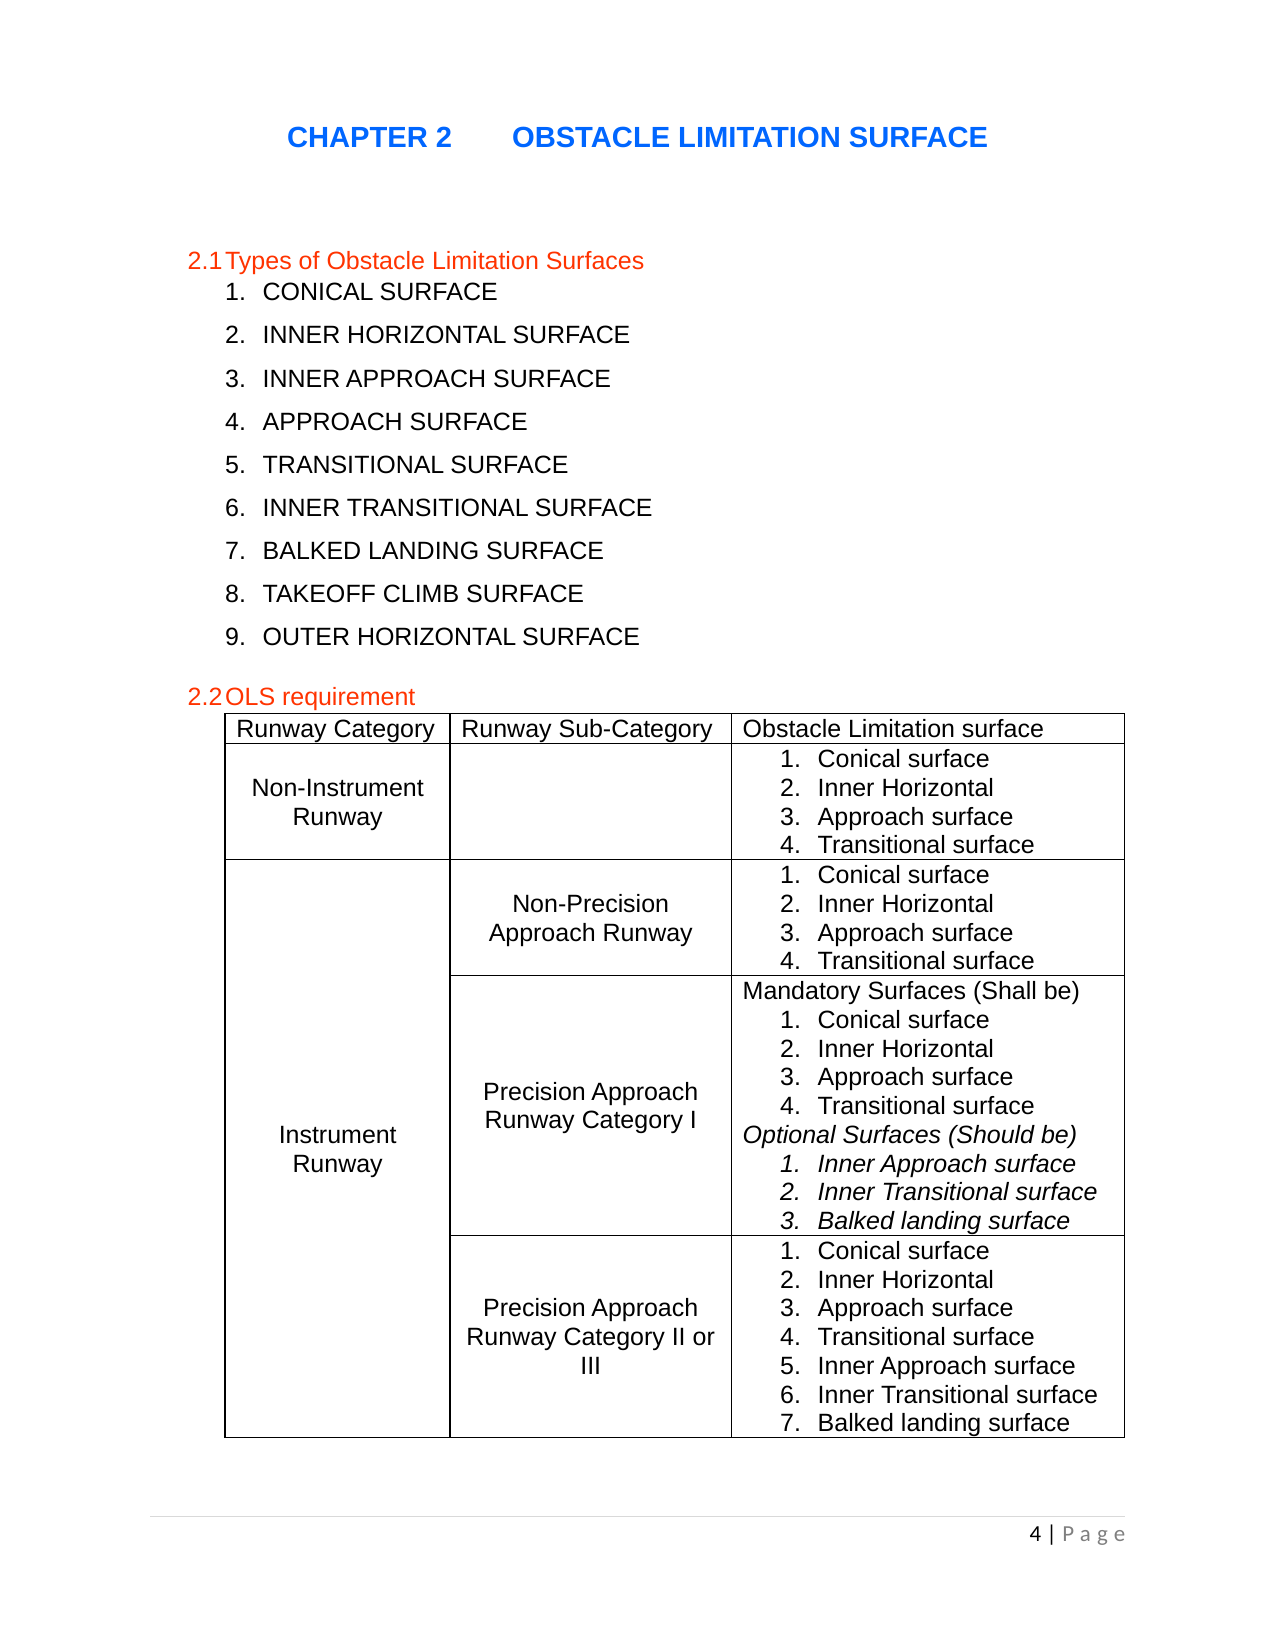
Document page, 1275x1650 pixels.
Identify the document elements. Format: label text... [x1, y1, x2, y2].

subtitle OLS requirement [187, 682, 1125, 711]
table_cell [451, 744, 731, 859]
table_header Obstacle Limitation surface [732, 714, 1124, 743]
table_header Runway Category [226, 714, 449, 743]
table_header Runway Sub-Category [451, 714, 731, 743]
subtitle Types of Obstacle Limitation Surfaces [187, 246, 1125, 275]
table_cell Precision Approach Runway Category II or III [451, 1236, 731, 1437]
table_cell Instrument Runway [226, 860, 449, 1437]
list TRANSITIONAL SURFACE [225, 450, 1125, 479]
table_cell Non-Instrument Runway [226, 744, 449, 859]
list APPROACH SURFACE [225, 407, 1125, 436]
table_cell Mandatory Surfaces (Shall be) Conical surface Inner Horizontal Approach surface Transitional surface Optional Surfaces (Should be) Inner Approach surface Inner Transitional surface Balked landing surface [732, 976, 1124, 1235]
table_cell Conical surface Inner Horizontal Approach surface Transitional surface [732, 744, 1124, 859]
list CONICAL SURFACE [225, 277, 1125, 306]
table_cell Conical surface Inner Horizontal Approach surface Transitional surface [732, 860, 1124, 975]
list INNER TRANSITIONAL SURFACE [225, 493, 1125, 522]
list OUTER HORIZONTAL SURFACE [225, 622, 1125, 651]
table_cell Precision Approach Runway Category I [451, 976, 731, 1235]
list BALKED LANDING SURFACE [225, 536, 1125, 565]
table_cell Conical surface Inner Horizontal Approach surface Transitional surface Inner Approach surface Inner Transitional surface Balked landing surface [732, 1236, 1124, 1437]
list TAKEOFF CLIMB SURFACE [225, 579, 1125, 608]
table_cell Non-Precision Approach Runway [451, 860, 731, 975]
list INNER APPROACH SURFACE [225, 364, 1125, 392]
subtitle OBSTACLE LIMITATION SURFACE [150, 120, 1125, 153]
list INNER HORIZONTAL SURFACE [225, 321, 1125, 349]
